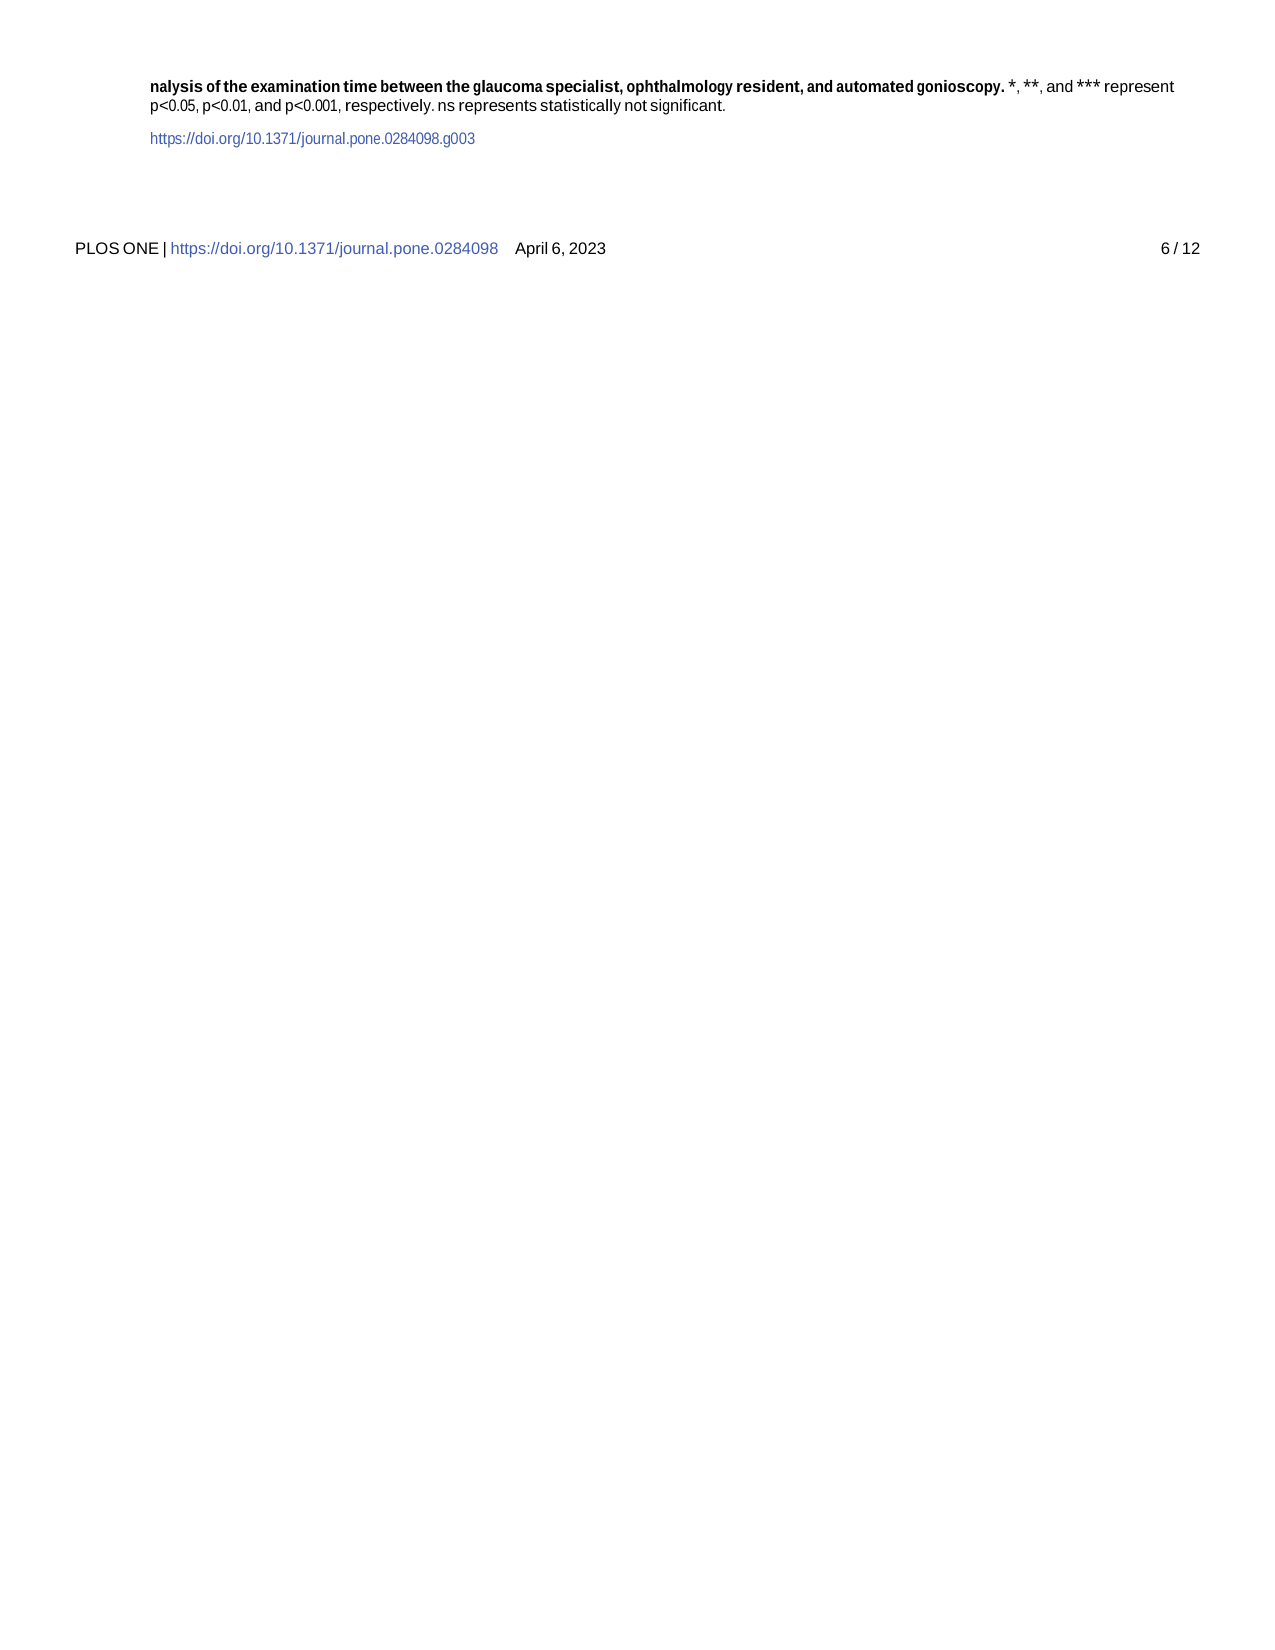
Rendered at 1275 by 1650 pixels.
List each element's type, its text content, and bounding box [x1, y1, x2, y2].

text PLOSONE|https://doi.org/10.1371/journal.pone.0284098 April6,2023 6/12 [75, 239, 1202, 258]
text https://doi.org/10.1371/journal.pone.0284098.g003 [150, 129, 1202, 148]
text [150, 76, 1174, 115]
